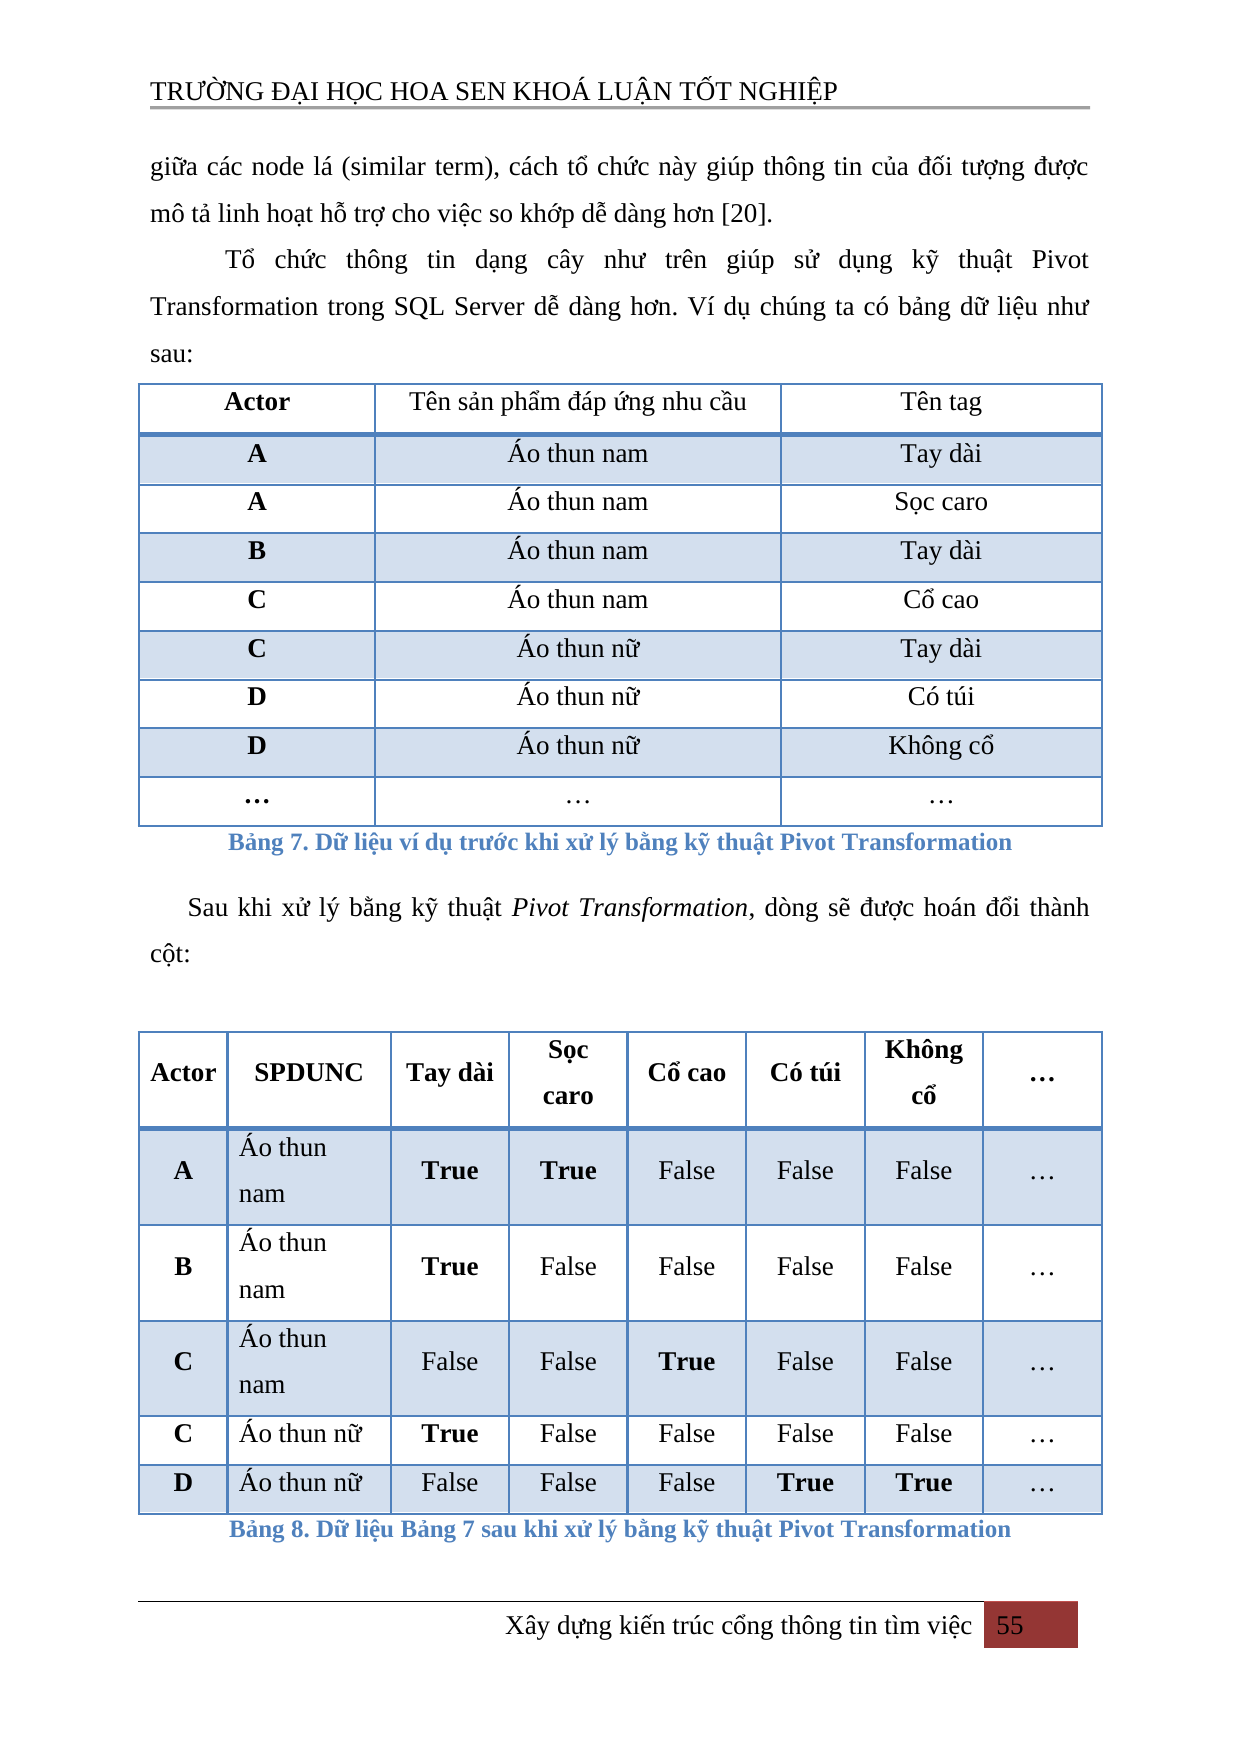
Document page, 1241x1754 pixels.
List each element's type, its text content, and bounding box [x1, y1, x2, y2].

table_cell … [984, 1322, 1101, 1415]
table_cell Có túi [782, 681, 1101, 727]
table_cell Áo thun nữ [229, 1417, 390, 1464]
table_cell Áo thun nữ [229, 1466, 390, 1512]
table_cell … [376, 778, 780, 825]
table_cell D [140, 681, 374, 727]
table_cell Áo thun nam [229, 1322, 390, 1415]
table_header Không cổ [866, 1033, 982, 1126]
table_cell False [510, 1417, 626, 1464]
text Sau khi xử lý bằng kỹ thuật Pivot Transformation, dòng sẽ được hoán đổi thành cột: [150, 891, 1090, 968]
table_cell C [140, 1322, 226, 1415]
table_cell Áo thun nam [376, 437, 780, 483]
table_cell False [510, 1226, 626, 1319]
table_cell True [392, 1131, 508, 1224]
table_cell C [140, 583, 374, 630]
table_cell A [140, 486, 374, 532]
table_header Có túi [747, 1033, 864, 1126]
text Bảng 7. Dữ liệu ví dụ trước khi xử lý bằng kỹ thuật Pivot Transformation [150, 827, 1090, 856]
table_header Tay dài [392, 1033, 508, 1126]
table_cell False [629, 1466, 745, 1512]
table_cell Cổ cao [782, 583, 1101, 630]
table_cell False [866, 1322, 982, 1415]
table_cell Tay dài [782, 437, 1101, 483]
table_cell Tay dài [782, 632, 1101, 678]
table_cell False [866, 1131, 982, 1224]
table_cell … [140, 778, 374, 825]
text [150, 150, 1090, 228]
table_header Actor [140, 1033, 226, 1126]
table_cell True [392, 1417, 508, 1464]
table_cell C [140, 632, 374, 678]
table_cell … [984, 1226, 1101, 1319]
table_header Sọc caro [510, 1033, 626, 1126]
table_cell True [392, 1226, 508, 1319]
table_cell True [747, 1466, 864, 1512]
table_cell False [747, 1322, 864, 1415]
text Bảng 8. Dữ liệu Bảng 7 sau khi xử lý bằng kỹ thuật Pivot Transformation [150, 1515, 1090, 1543]
table_cell … [984, 1466, 1101, 1512]
table_cell Không cổ [782, 729, 1101, 776]
table_cell Áo thun nam [229, 1131, 390, 1224]
table_cell False [866, 1226, 982, 1319]
table_cell B [140, 1226, 226, 1319]
table_cell B [140, 534, 374, 581]
table_cell False [392, 1322, 508, 1415]
table_cell … [984, 1417, 1101, 1464]
table_cell False [510, 1322, 626, 1415]
table_cell False [747, 1131, 864, 1224]
table_cell A [140, 437, 374, 483]
table_cell Áo thun nam [376, 534, 780, 581]
table_cell False [747, 1226, 864, 1319]
table_header … [984, 1033, 1101, 1126]
table_cell False [747, 1417, 864, 1464]
table_cell True [629, 1322, 745, 1415]
table_cell False [510, 1466, 626, 1512]
table_cell Tay dài [782, 534, 1101, 581]
table_cell … [984, 1131, 1101, 1224]
table_cell D [140, 729, 374, 776]
table_cell False [629, 1226, 745, 1319]
table_cell D [140, 1466, 226, 1512]
table_header Actor [140, 385, 374, 432]
table_cell False [629, 1131, 745, 1224]
table_cell C [140, 1417, 226, 1464]
table_cell A [140, 1131, 226, 1224]
table_header Tên tag [782, 385, 1101, 432]
text Tổ chức thông tin dạng cây như trên giúp sử dụng kỹ thuật Pivot Transformation trong SQL Server dễ dàng hơn. Ví dụ chúng ta có bảng dữ liệu như sau: [150, 243, 1090, 368]
table_header Tên sản phẩm đáp ứng nhu cầu [376, 385, 780, 432]
table_header SPDUNC [229, 1033, 390, 1126]
table_cell True [510, 1131, 626, 1224]
table_cell Áo thun nam [376, 583, 780, 630]
table_cell Áo thun nam [376, 486, 780, 532]
table_cell … [782, 778, 1101, 825]
table_cell Áo thun nam [229, 1226, 390, 1319]
table_cell False [392, 1466, 508, 1512]
table_cell True [866, 1466, 982, 1512]
table_cell Áo thun nữ [376, 729, 780, 776]
table_cell Áo thun nữ [376, 681, 780, 727]
table_cell Sọc caro [782, 486, 1101, 532]
table_cell False [866, 1417, 982, 1464]
table_cell Áo thun nữ [376, 632, 780, 678]
table_cell False [629, 1417, 745, 1464]
table_header Cổ cao [629, 1033, 745, 1126]
